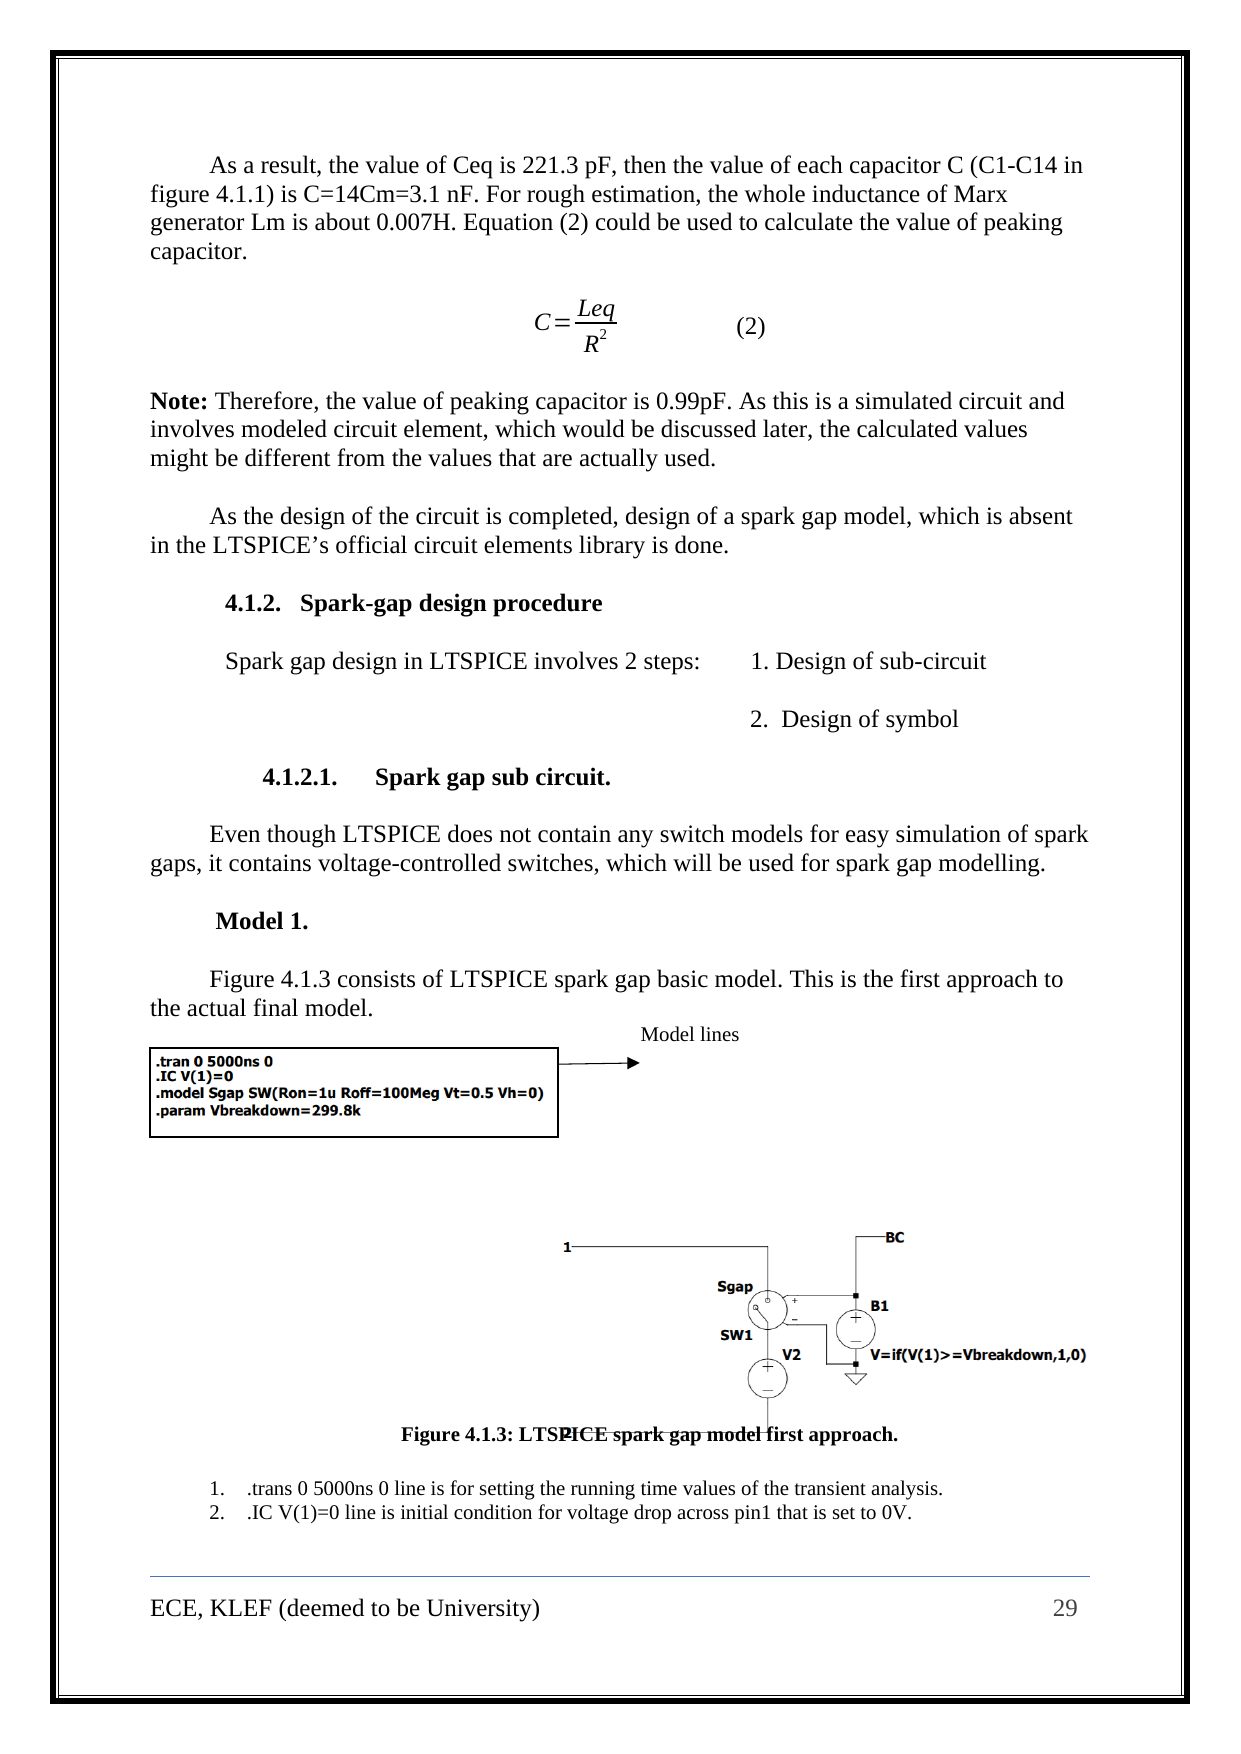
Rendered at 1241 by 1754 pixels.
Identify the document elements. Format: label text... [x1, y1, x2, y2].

text Figure 4.1.3 consists of LTSPICE spark gap basic model. This is the first approach to the actual final model. [150, 964, 1090, 1022]
text Model 1. [150, 906, 1090, 935]
text 2. Design of symbol [750, 704, 1090, 732]
list .trans 0 5000ns 0 line is for setting the running time values of the transient analysis. [209, 1476, 1090, 1500]
text As the design of the circuit is completed, design of a spark gap model, which is absent in the LTSPICE’s official circuit elements library is done. [150, 501, 1090, 559]
text As a result, the value of Ceq is 221.3 pF, then the value of each capacitor C (C1-C14 in figure 4.1.1) is C=14Cm=3.1 nF. For rough estimation, the whole inductance of Marx generator Lm is about 0.007H. Equation (2) could be used to calculate the value of peaking capacitor. [150, 150, 1090, 265]
list Spark-gap design procedure [225, 588, 1090, 617]
text (2) [150, 294, 1090, 357]
text Model lines [150, 1022, 1090, 1046]
text Figure 4.1.3: LTSPICE spark gap model first approach. [150, 1422, 1090, 1446]
text Note: Therefore, the value of peaking capacitor is 0.99pF. As this is a simulated circuit and involves modeled circuit element, which would be discussed later, the calculated values might be different from the values that are actually used. [150, 386, 1090, 472]
text Spark gap design in LTSPICE involves 2 steps: 1. Design of sub-circuit [225, 646, 1090, 674]
list .IC V(1)=0 line is initial condition for voltage drop across pin1 that is set to 0V. [209, 1500, 1090, 1524]
text Even though LTSPICE does not contain any switch models for easy simulation of spark gaps, it contains voltage-controlled switches, which will be used for spark gap modelling. [150, 819, 1090, 877]
list Spark gap sub circuit. [262, 762, 1090, 790]
picture [150, 1046, 1091, 1453]
picture [151, 1049, 557, 1136]
